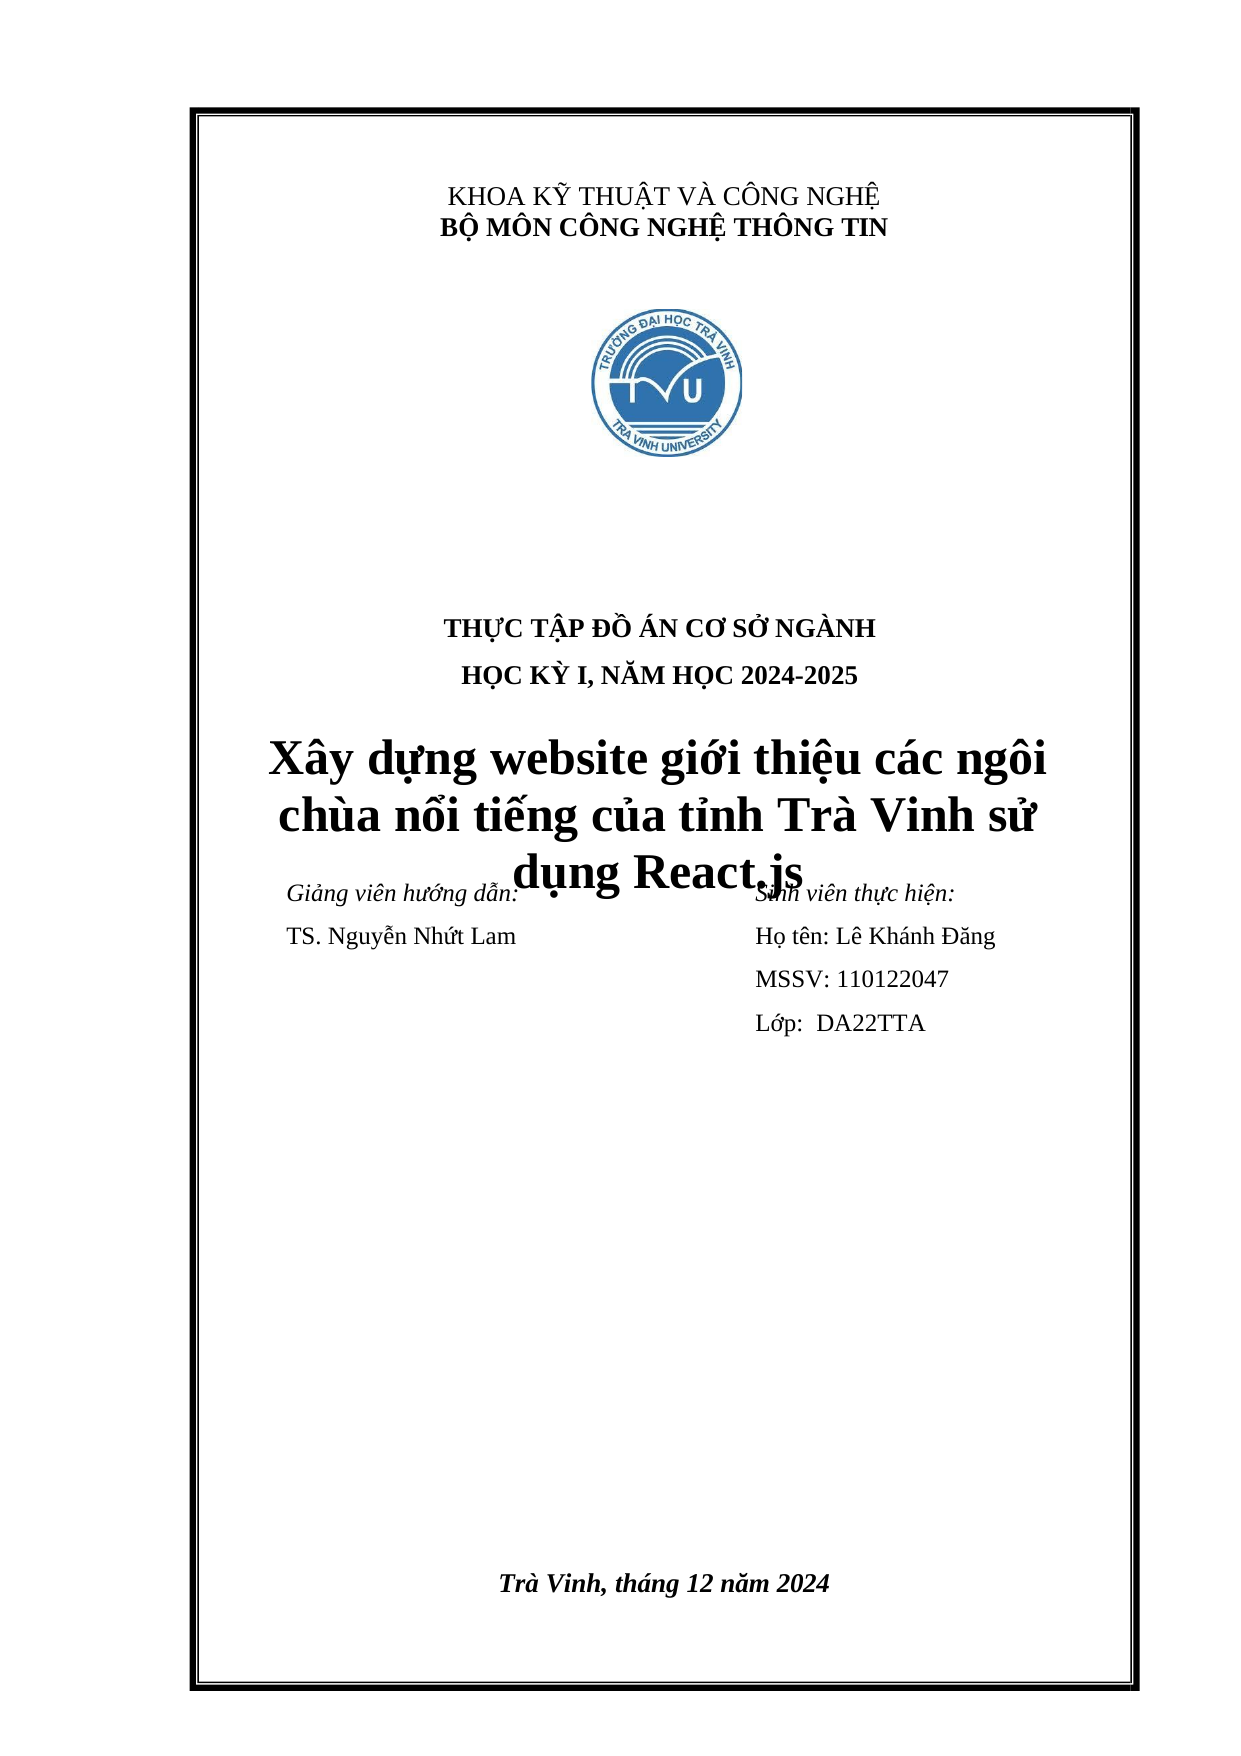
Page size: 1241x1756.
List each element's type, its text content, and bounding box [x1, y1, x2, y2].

table_header Giảng viên hướng dẫn: TS. Nguyễn Nhứt Lam [275, 878, 744, 1052]
text HỌC KỲ I, NĂM HỌC 2024-2025 [290, 659, 1029, 690]
table_header Sinh viên thực hiện: Họ tên: Lê Khánh Đăng MSSV: 110122047 Lớp: DA22TTA [744, 878, 1024, 1052]
table_header Xây dựng website giới thiệu các ngôi chùa nổi tiếng của tỉnh Trà Vinh sử dụng React.js [255, 728, 1155, 900]
text THỰC TẬP ĐỒ ÁN CƠ SỞ NGÀNH [290, 612, 1029, 643]
picture [591, 309, 743, 457]
